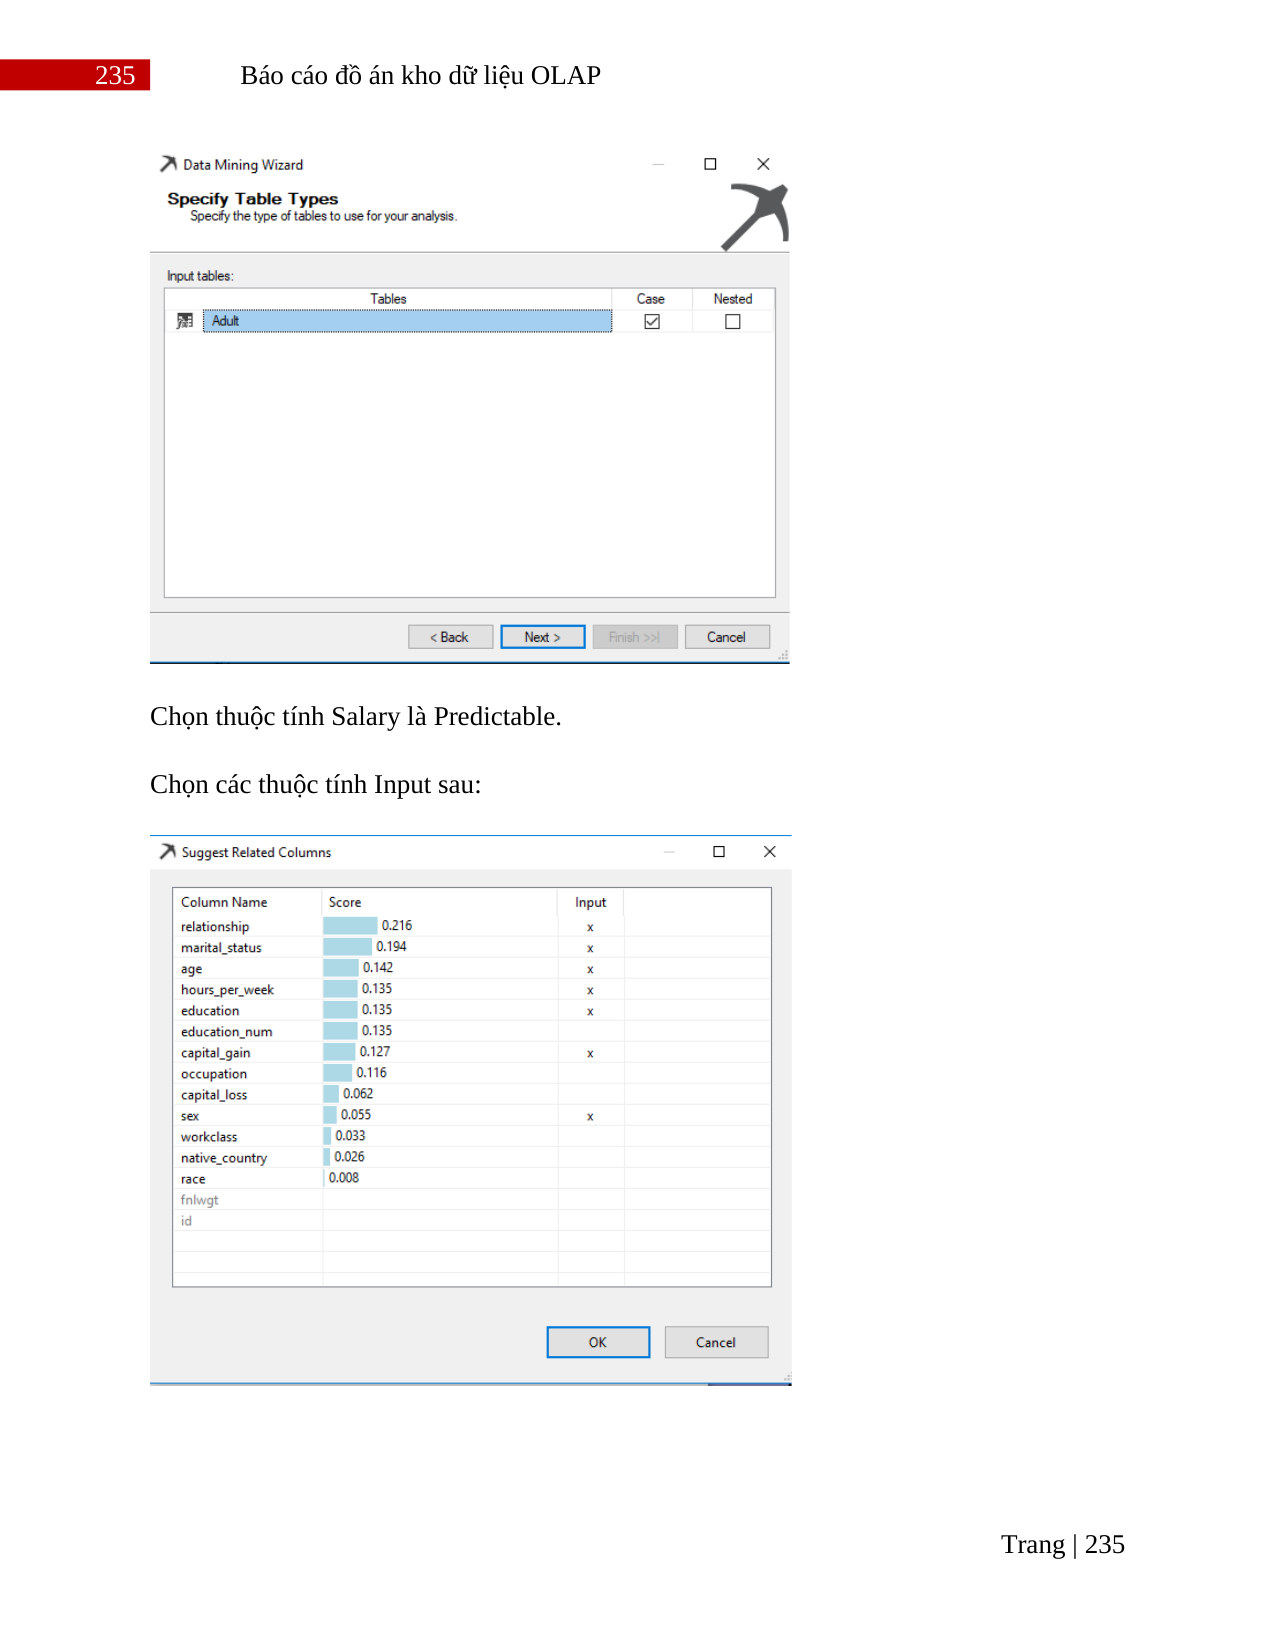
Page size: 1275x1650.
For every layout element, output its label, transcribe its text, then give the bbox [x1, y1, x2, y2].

text Chọn thuộc tính Salary là Predictable. [150, 700, 1125, 732]
picture [150, 150, 790, 664]
picture [150, 835, 792, 1386]
text Chọn các thuộc tính Input sau: [150, 768, 1125, 799]
